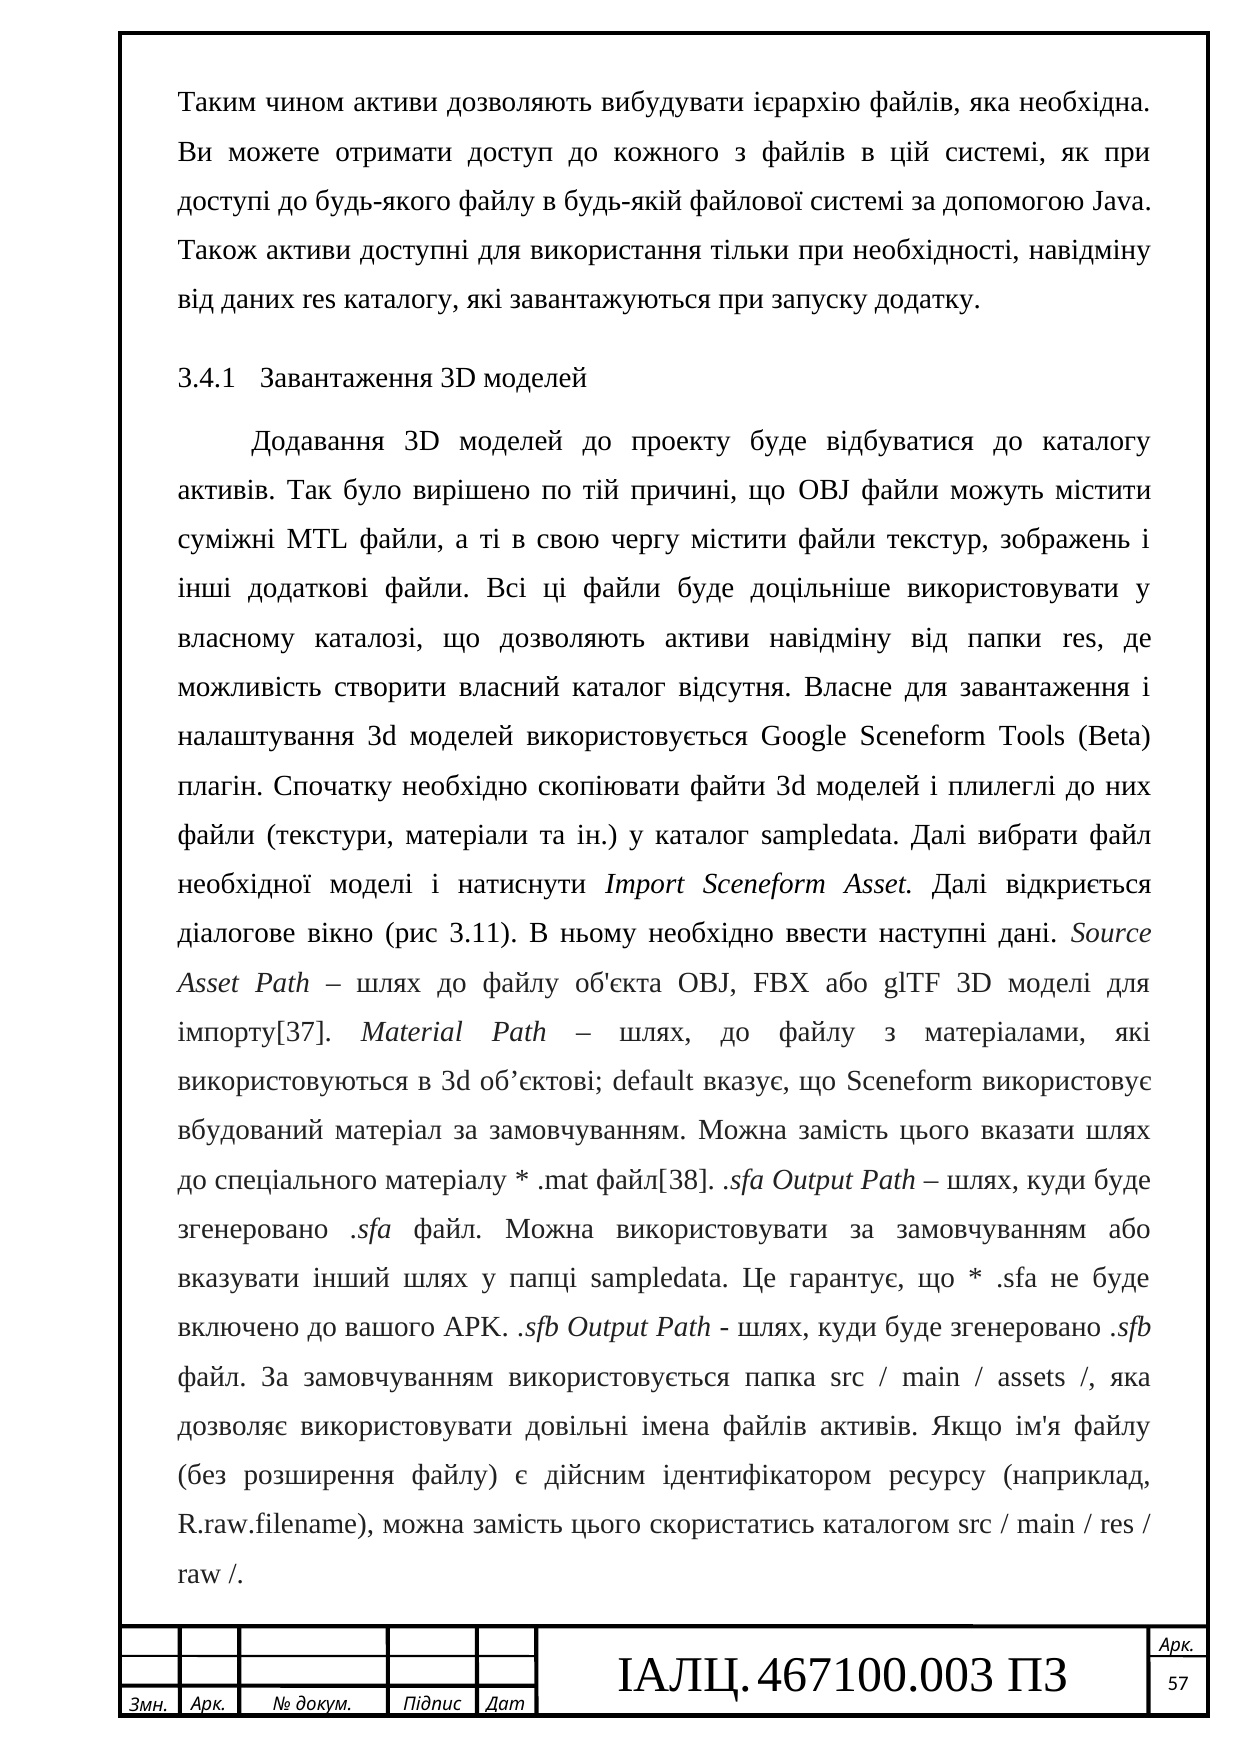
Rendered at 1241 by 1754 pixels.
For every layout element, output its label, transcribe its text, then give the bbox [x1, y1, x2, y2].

subtitle Завантаження 3D моделей [177, 360, 1152, 393]
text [177, 84, 1152, 315]
text Додавання 3D моделей до проекту буде відбуватися до каталогу активів. Так було вирішено по тій причині, що OBJ файли можуть містити суміжні MTL файли, а ті в свою чергу містити файли текстур, зображень і інші додаткові файли. Всі ці файли буде доцільніше використовувати у власному каталозі, що дозволяють активи навідміну від папки res, де можливість створити власний каталог відсутня. Власне для завантаження і налаштування 3d моделей використовується Google Sceneform Tools (Beta) плагін. Спочатку необхідно скопіювати файти 3d моделей і плилеглі до них файли (текстури, матеріали та ін.) у каталог sampledata. Далі вибрати файл необхідної моделі і натиснути Import Sceneform Asset. Далі відкриється діалогове вікно (рис 3.11). В ньому необхідно ввести наступні дані. Source Asset Path – шлях до файлу об'єкта OBJ, FBX або glTF 3D моделі для імпорту[37]. Material Path – шлях, до файлу з матеріалами, які використовуються в 3d об’єктові; default вказує, що Sceneform використовує вбудований матеріал за замовчуванням. Можна замість цього вказати шлях до спеціального матеріалу * .mat файл[38]. .sfa Output Path – шлях, куди буде згенеровано .sfa файл. Можна використовувати за замовчуванням або вказувати інший шлях у папці sampledata. Це гарантує, що * .sfa не буде включено до вашого APK. .sfb Output Path - шлях, куди буде згенеровано .sfb файл. За замовчуванням використовується папка src / main / assets /, яка дозволяє використовувати довільні імена файлів активів. Якщо ім'я файлу (без розширення файлу) є дійсним ідентифікатором ресурсу (наприклад, R.raw.filename), можна замість цього скористатись каталогом src / main / res / raw /. [177, 423, 1152, 1589]
